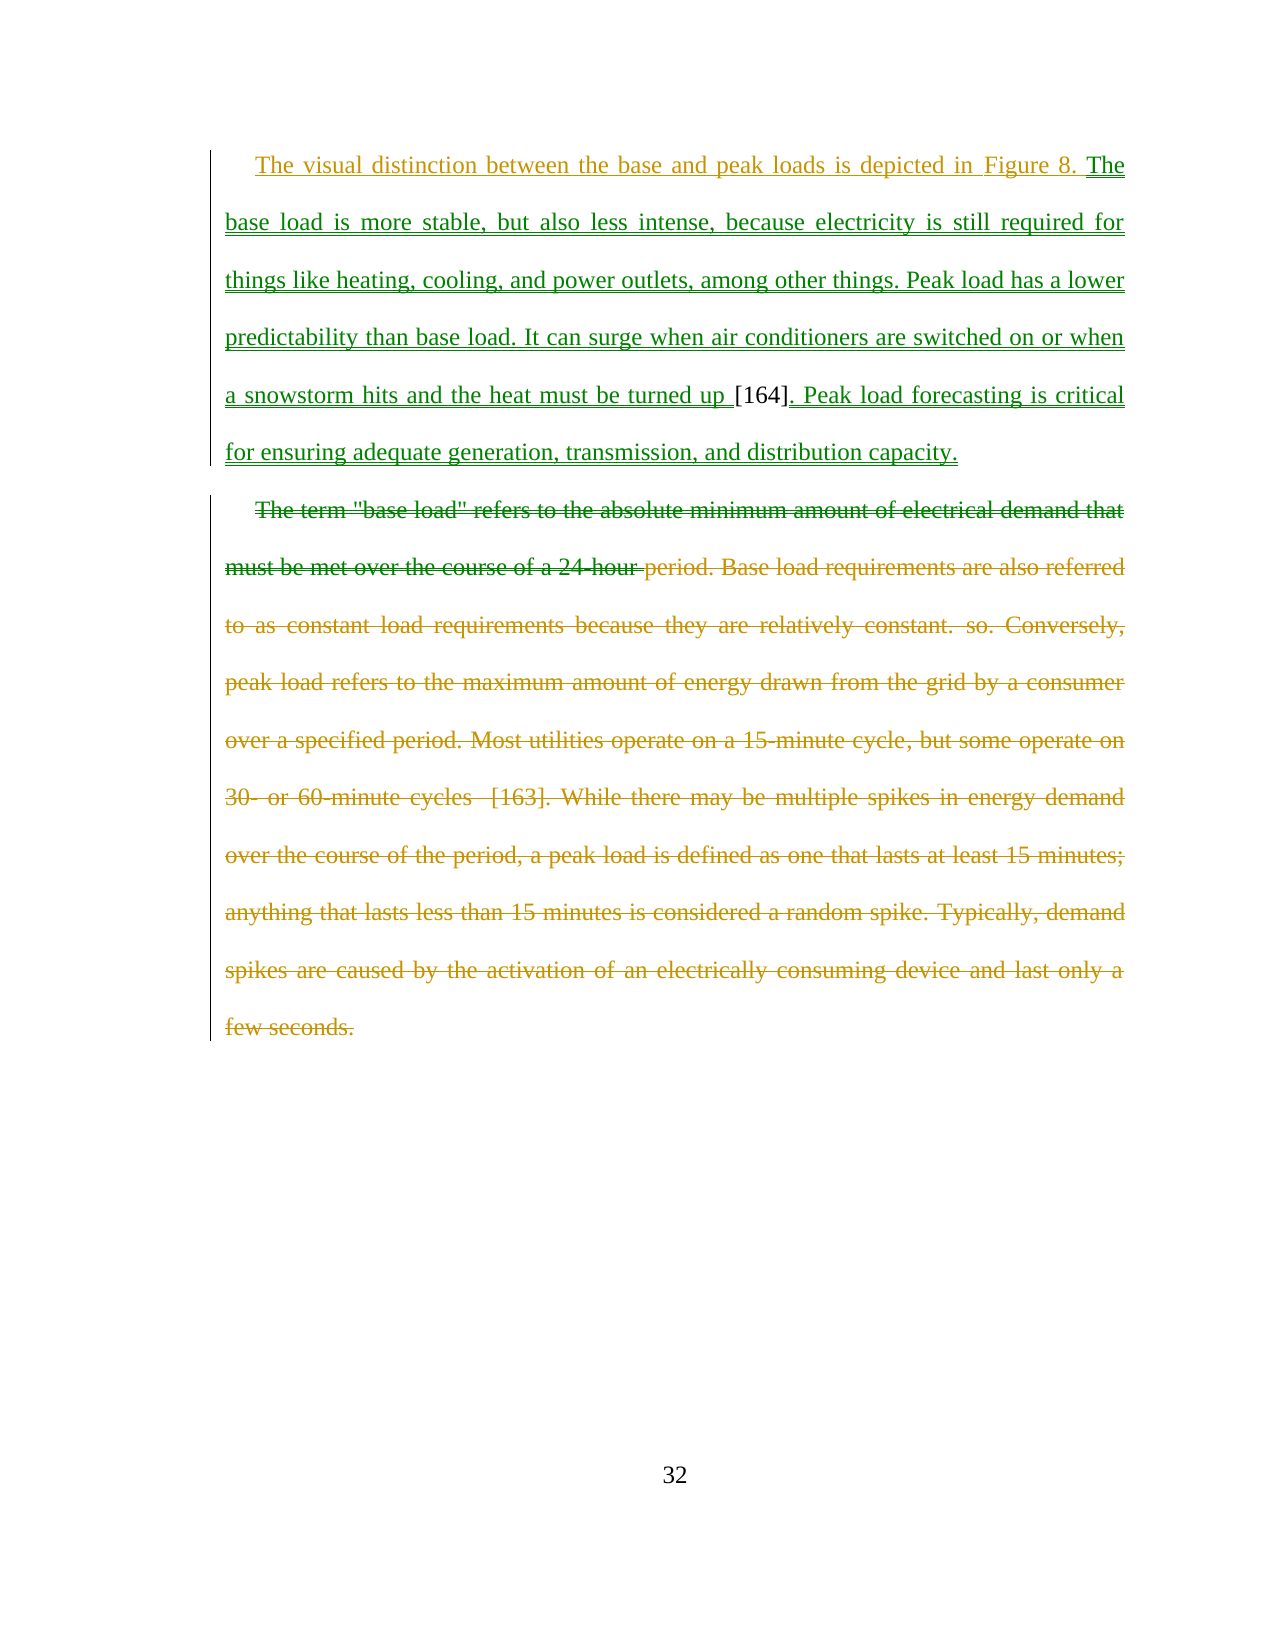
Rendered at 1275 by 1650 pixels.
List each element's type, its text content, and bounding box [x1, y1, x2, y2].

text [164] [225, 150, 1125, 232]
text [164] [225, 236, 1125, 290]
text [164] [225, 293, 1125, 347]
text [164] [225, 351, 1125, 466]
